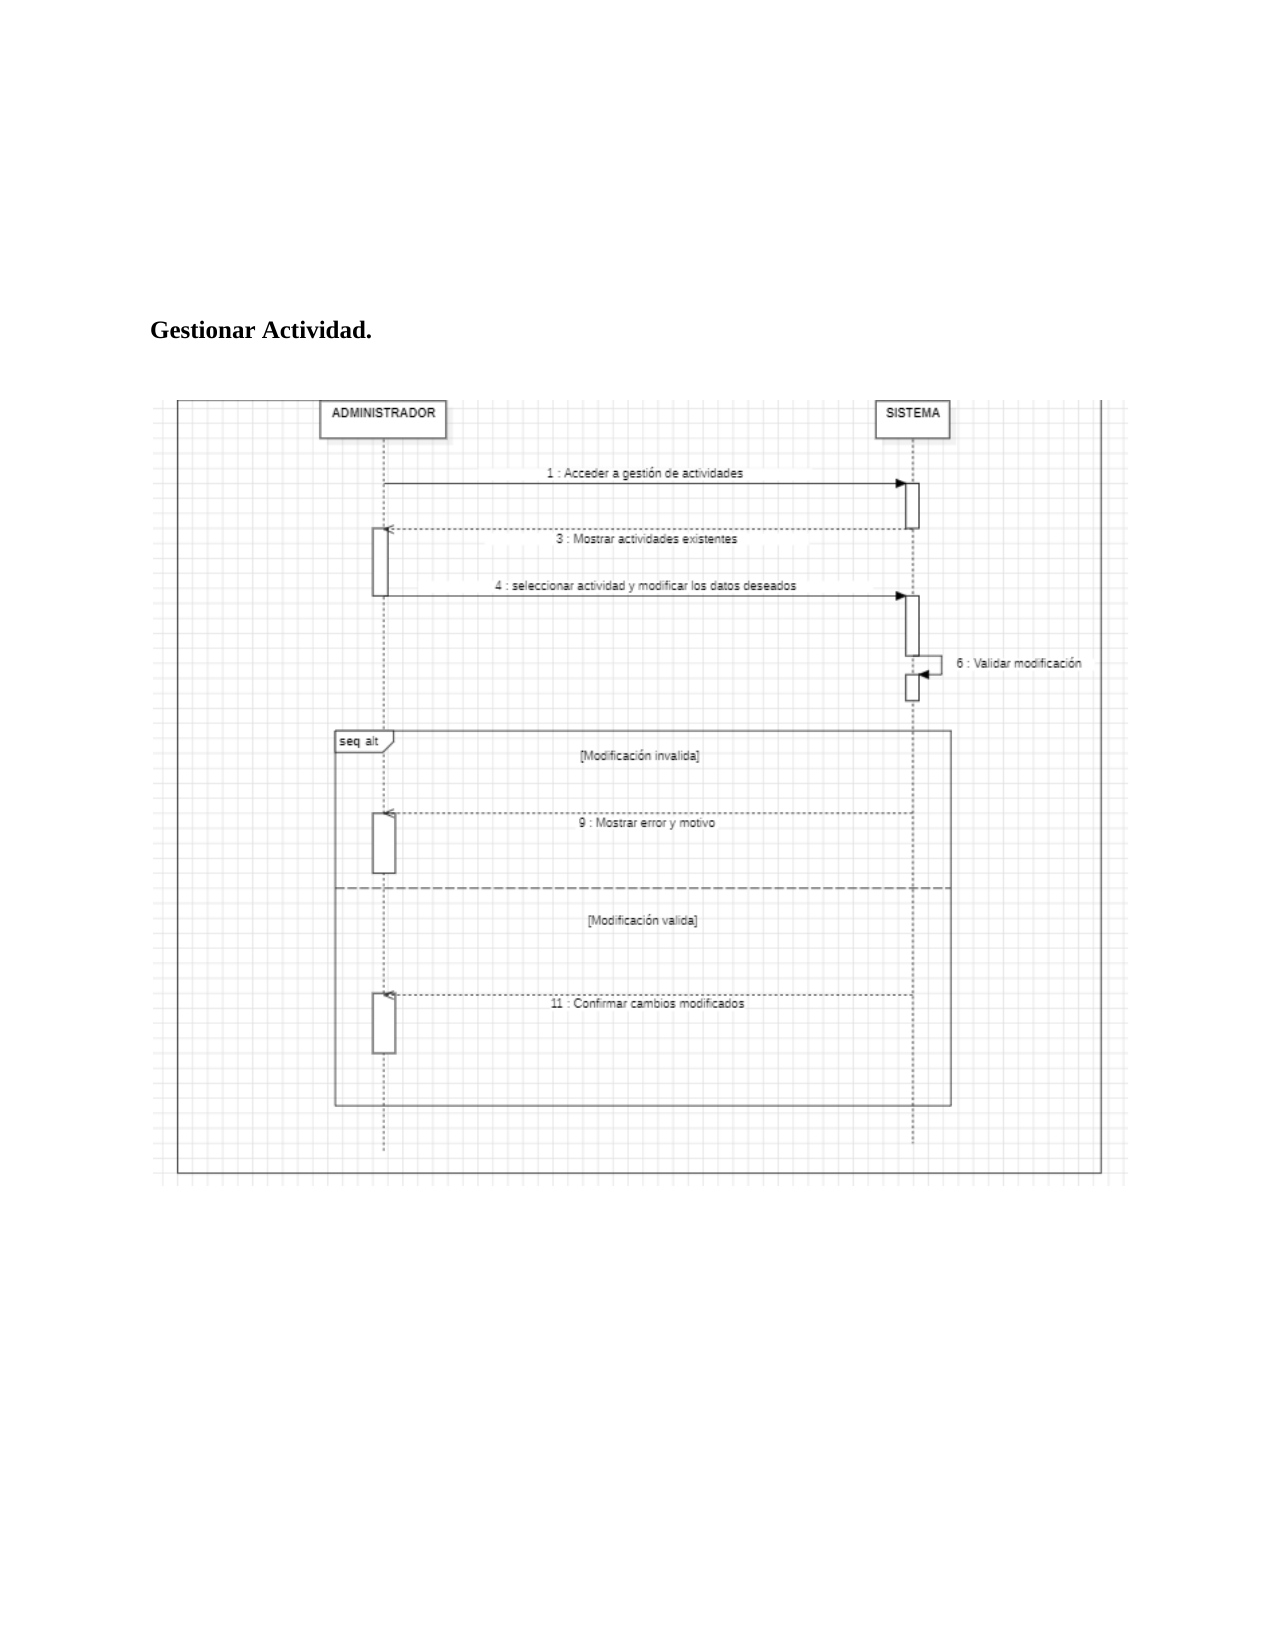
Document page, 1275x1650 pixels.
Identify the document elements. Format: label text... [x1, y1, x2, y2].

picture [153, 400, 1129, 1186]
text Gestionar Actividad. [150, 315, 1125, 344]
